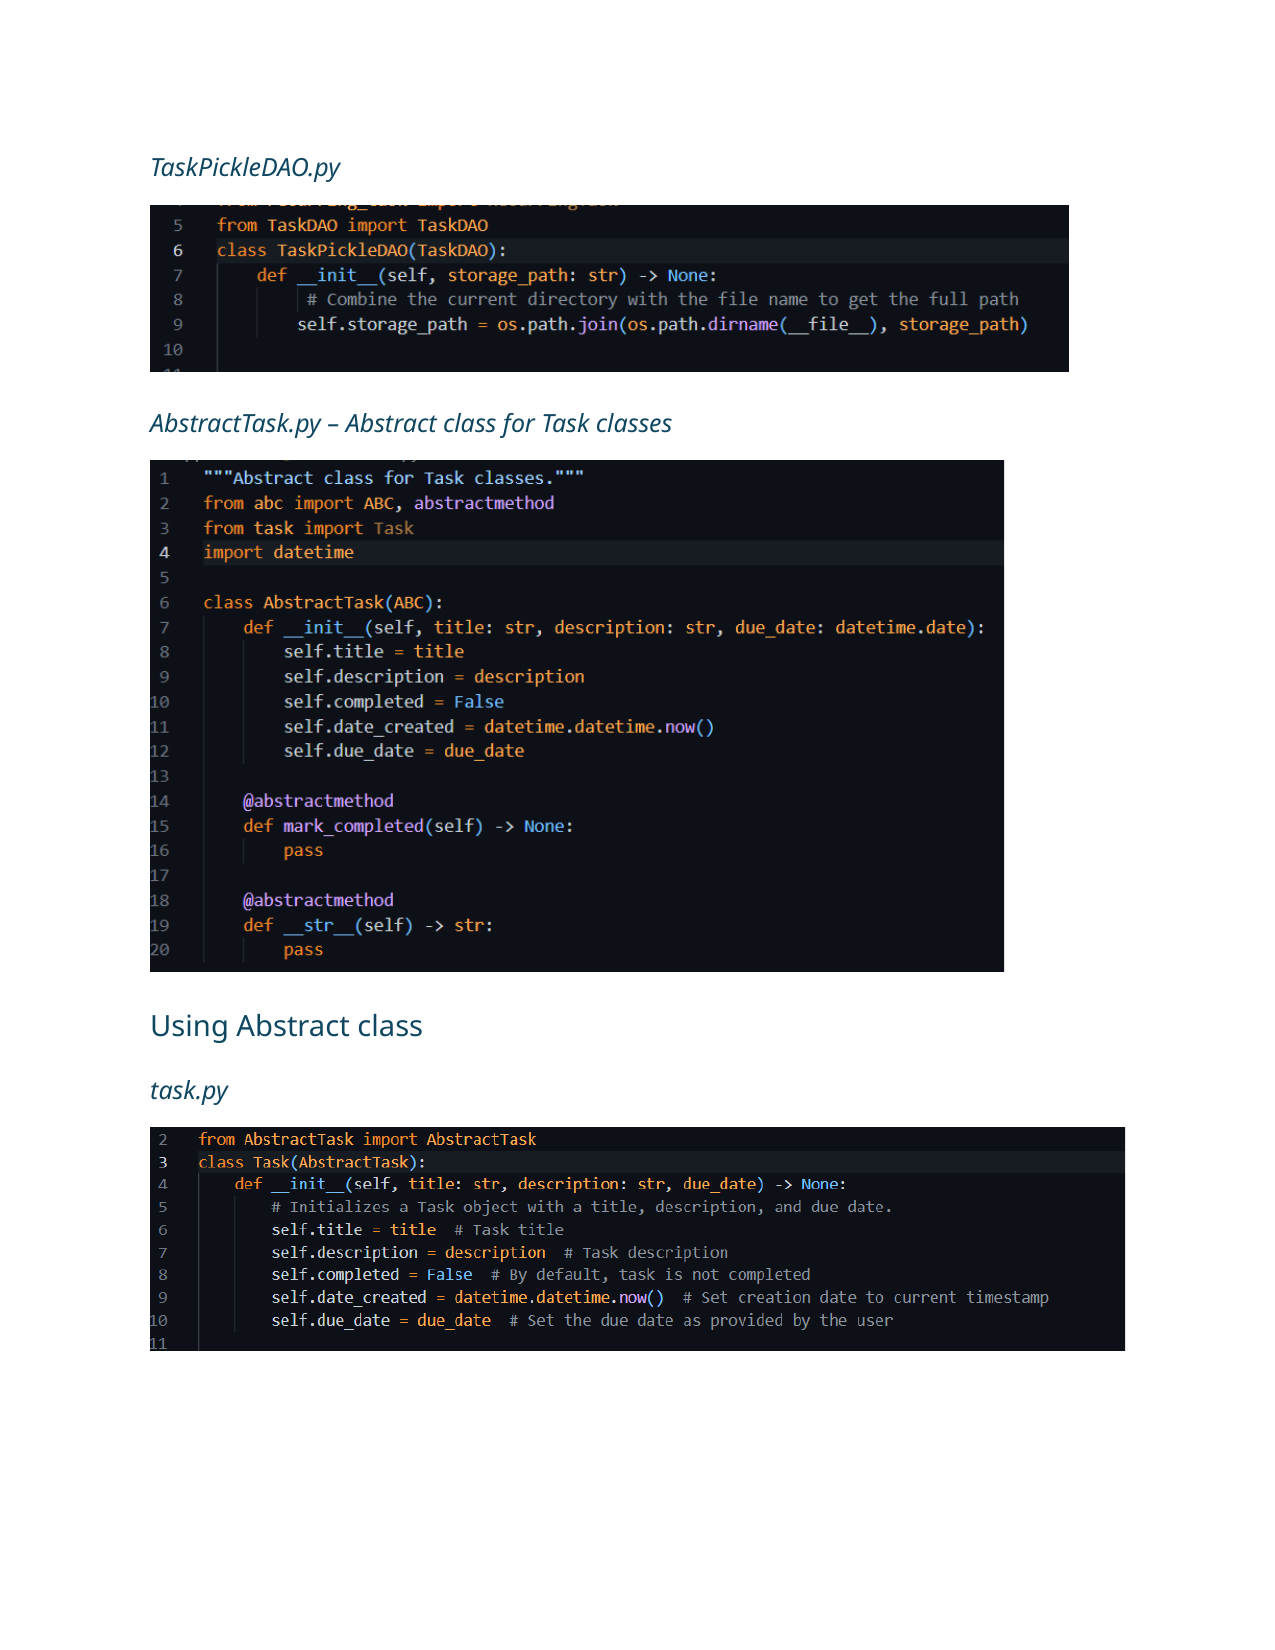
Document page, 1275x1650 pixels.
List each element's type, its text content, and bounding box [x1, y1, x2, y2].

subtitle TaskPickleDAO.py [150, 150, 1125, 184]
picture [150, 460, 1005, 972]
subtitle Using Abstract class [150, 1005, 1125, 1044]
picture [150, 1127, 1125, 1351]
picture [150, 205, 1069, 372]
subtitle AbstractTask.py – Abstract class for Task classes [150, 406, 1125, 439]
subtitle task.py [150, 1073, 1125, 1107]
